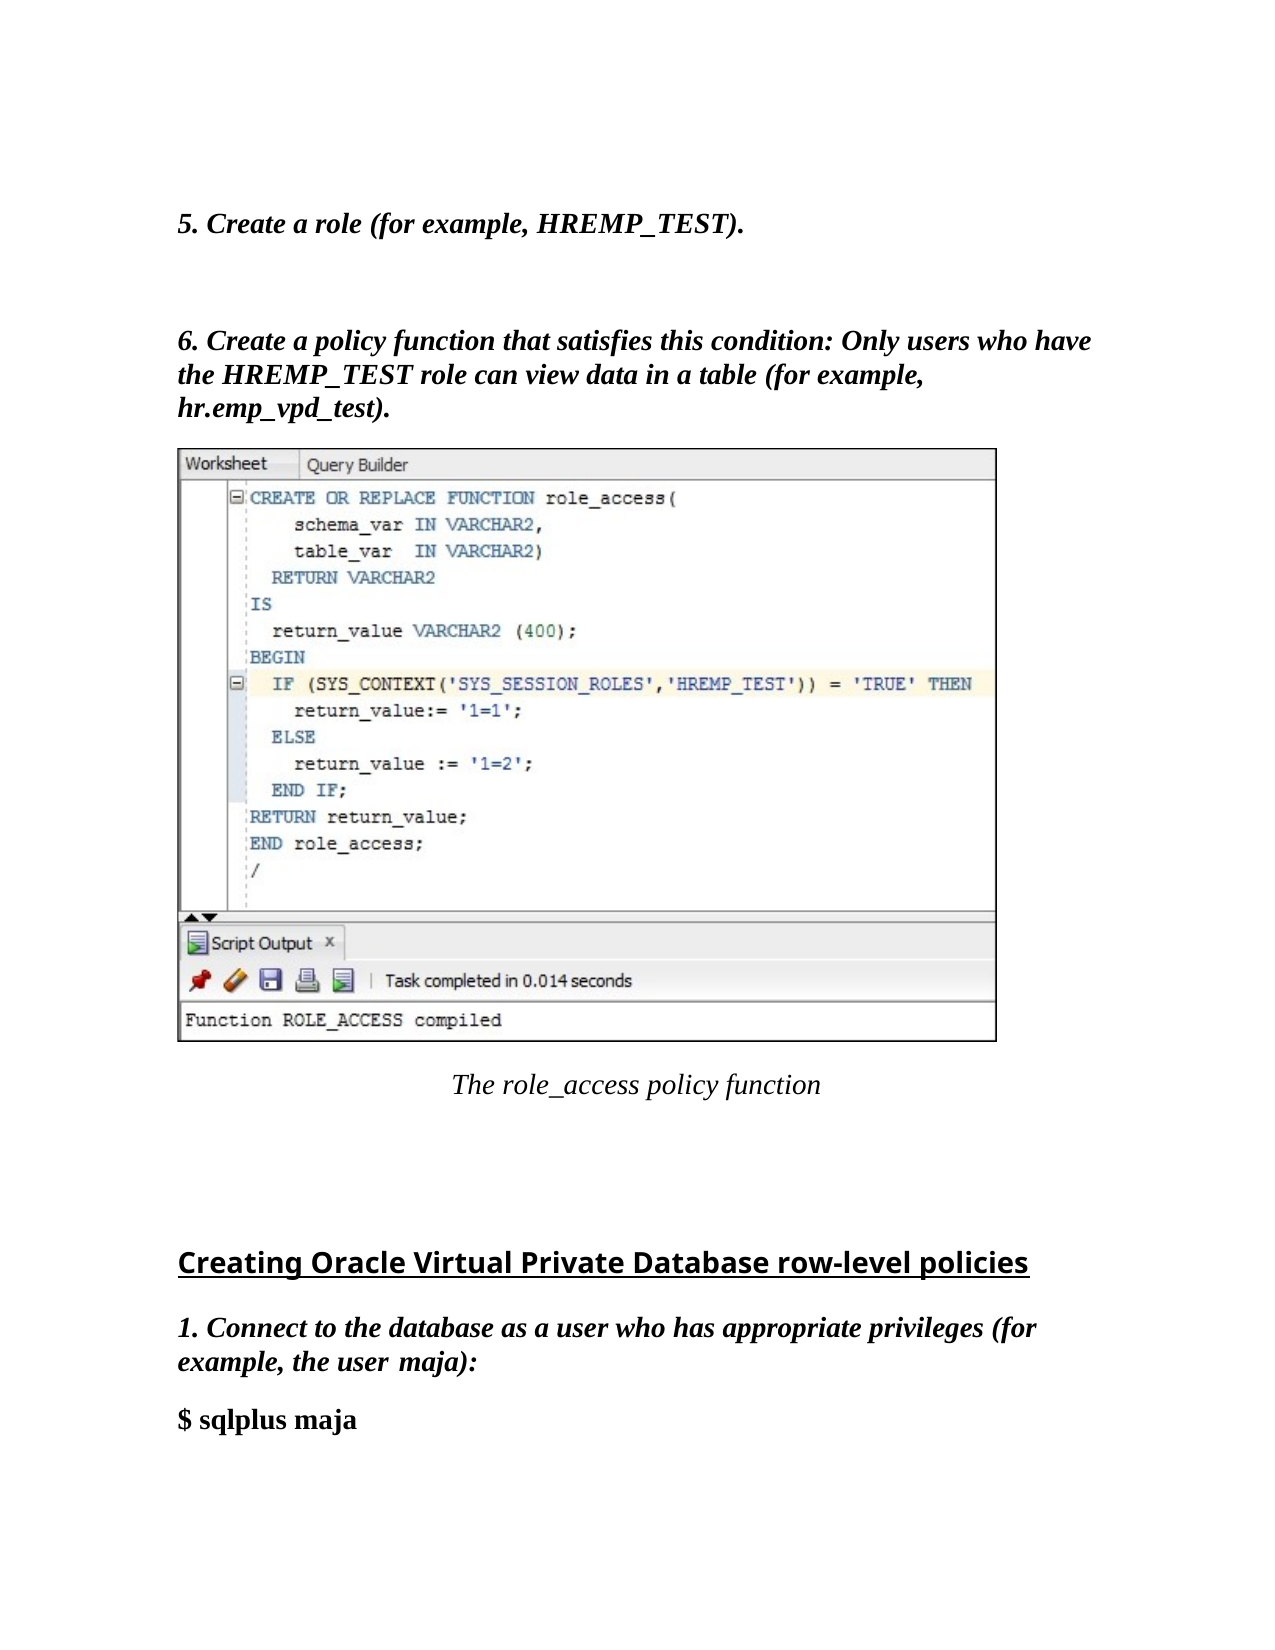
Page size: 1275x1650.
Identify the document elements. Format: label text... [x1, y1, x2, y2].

picture [177, 448, 997, 1042]
text 1. Connect to the database as a user who has appropriate privileges (for example, the user maja): [177, 1310, 1098, 1377]
text $ sqlplus maja [177, 1402, 1098, 1436]
text The role_access policy function [177, 1067, 1098, 1100]
subtitle Creating Oracle Virtual Private Database row-level policies [177, 1242, 1098, 1282]
text 6. Create a policy function that satisfies this condition: Only users who have the HREMP_TEST role can view data in a table (for example, hr.emp_vpd_test). [177, 323, 1098, 424]
text 5. Create a role (for example, HREMP_TEST). [177, 206, 1098, 240]
